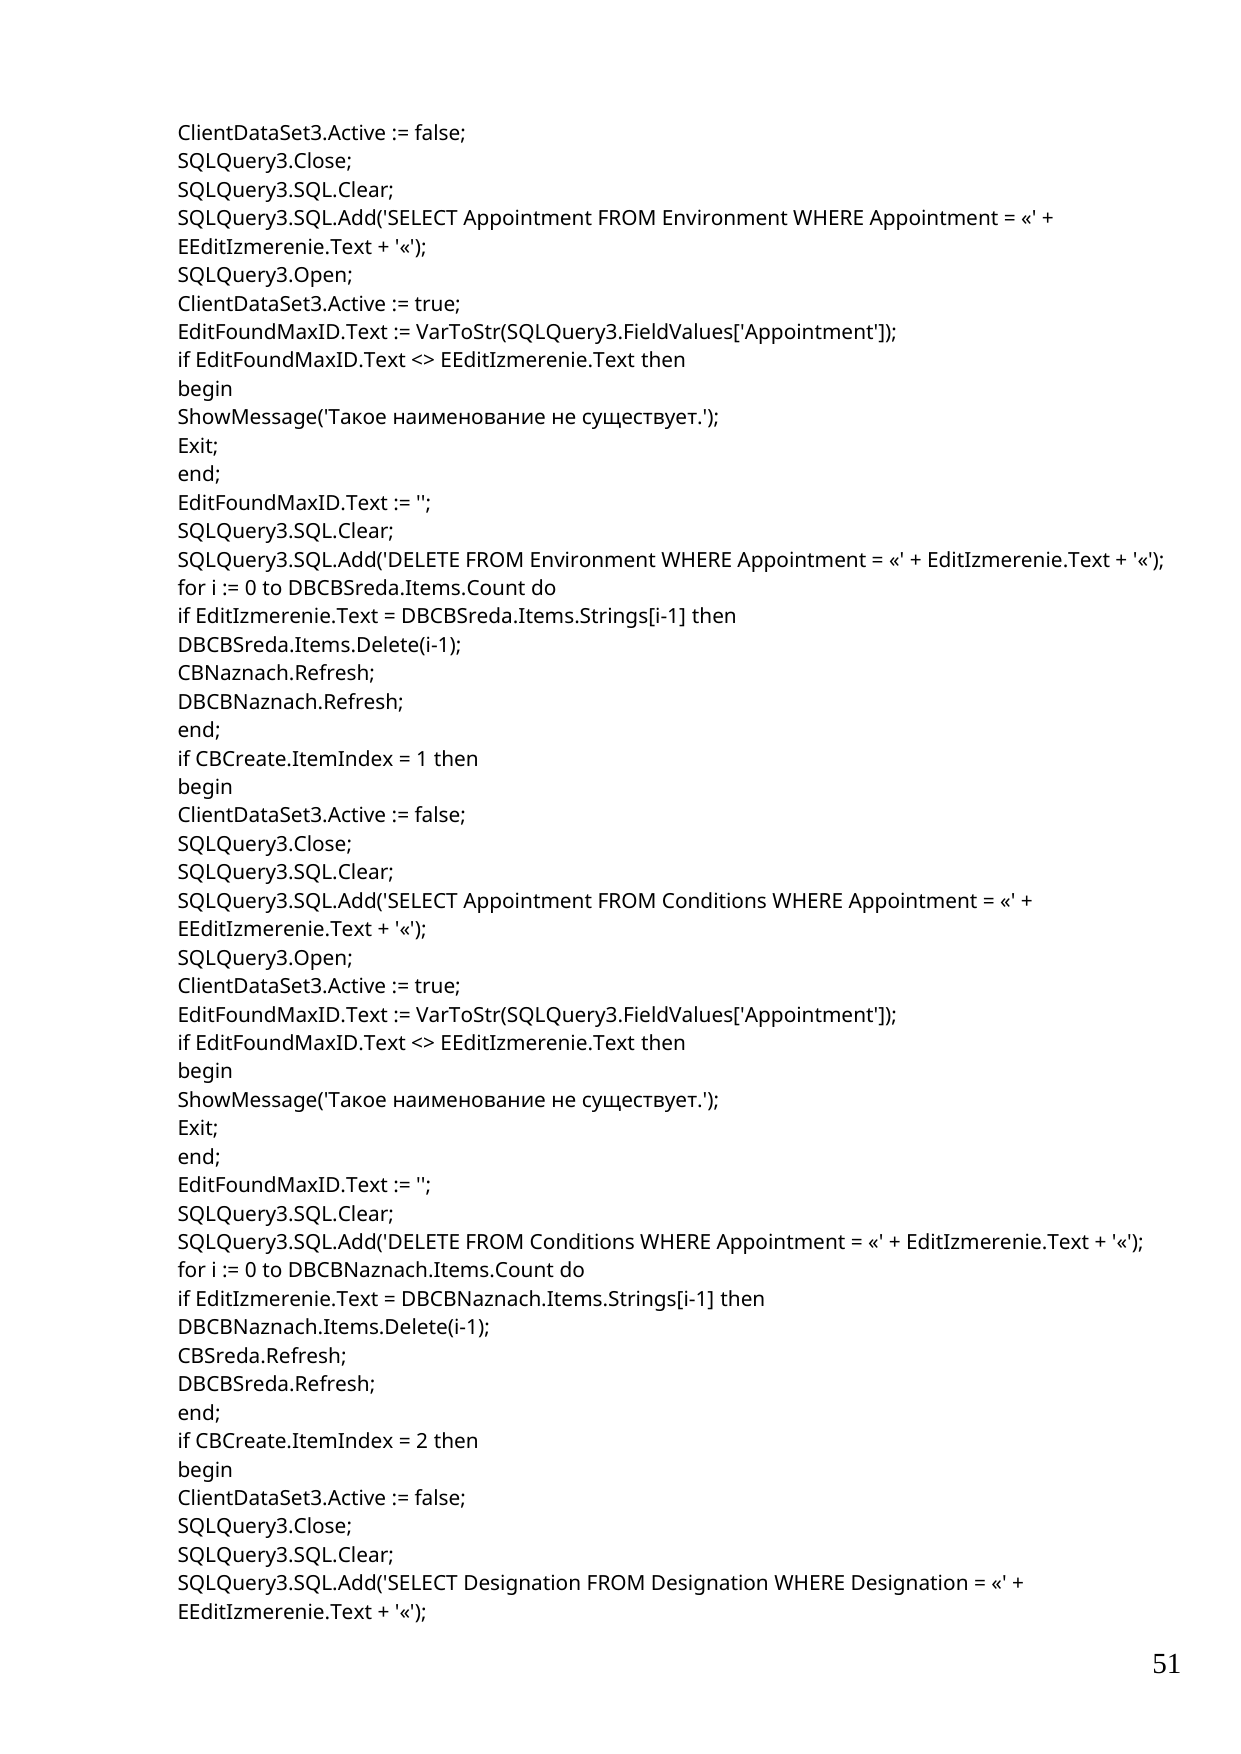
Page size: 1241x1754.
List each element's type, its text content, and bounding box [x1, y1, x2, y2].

text if CBCreate.ItemIndex = 1 then [177, 744, 1181, 772]
text ClientDataSet3.Active := false; [177, 801, 1181, 829]
text end; [177, 715, 1181, 744]
text Exit; [177, 431, 1181, 459]
text end; [177, 1142, 1181, 1170]
text ShowMessage('Такое наименование не существует.'); [177, 402, 1181, 431]
text CBNaznach.Refresh; [177, 658, 1181, 687]
text begin [177, 374, 1181, 402]
text begin [177, 772, 1181, 801]
text EditFoundMaxID.Text := VarToStr(SQLQuery3.FieldValues['Appointment']); [177, 1000, 1181, 1028]
text for i := 0 to DBCBNaznach.Items.Count do [177, 1256, 1181, 1284]
text DBCBNaznach.Items.Delete(i-1); [177, 1312, 1181, 1341]
text if EditIzmerenie.Text = DBCBSreda.Items.Strings[i-1] then [177, 602, 1181, 630]
text if EditIzmerenie.Text = DBCBNaznach.Items.Strings[i-1] then [177, 1284, 1181, 1312]
text begin [177, 1455, 1181, 1483]
text DBCBNaznach.Refresh; [177, 687, 1181, 715]
text DBCBSreda.Items.Delete(i-1); [177, 630, 1181, 658]
text SQLQuery3.Close; [177, 829, 1181, 857]
text ShowMessage('Такое наименование не существует.'); [177, 1085, 1181, 1113]
text for i := 0 to DBCBSreda.Items.Count do [177, 573, 1181, 602]
text if CBCreate.ItemIndex = 2 then [177, 1426, 1181, 1455]
text begin [177, 1057, 1181, 1085]
text end; [177, 459, 1181, 488]
text ClientDataSet3.Active := true; [177, 289, 1181, 317]
text Exit; [177, 1113, 1181, 1142]
text EditFoundMaxID.Text := ''; [177, 488, 1181, 516]
text CBSreda.Refresh; [177, 1341, 1181, 1369]
text SQLQuery3.Open; [177, 260, 1181, 289]
text EditFoundMaxID.Text := ''; [177, 1170, 1181, 1199]
text SQLQuery3.SQL.Clear; [177, 1199, 1181, 1227]
text SQLQuery3.SQL.Clear; [177, 1540, 1181, 1568]
text SQLQuery3.SQL.Add('SELECT Designation FROM Designation WHERE Designation = «' + EEditIzmerenie.Text + '«'); [177, 1568, 1181, 1625]
text SQLQuery3.SQL.Add('SELECT Appointment FROM Conditions WHERE Appointment = «' + EEditIzmerenie.Text + '«'); [177, 886, 1181, 943]
text ClientDataSet3.Active := true; [177, 971, 1181, 1000]
text ClientDataSet3.Active := false; [177, 1483, 1181, 1512]
text SQLQuery3.Open; [177, 943, 1181, 971]
text SQLQuery3.Close; [177, 147, 1181, 175]
text if EditFoundMaxID.Text <> EEditIzmerenie.Text then [177, 346, 1181, 374]
text ClientDataSet3.Active := false; [177, 118, 1181, 147]
text EditFoundMaxID.Text := VarToStr(SQLQuery3.FieldValues['Appointment']); [177, 317, 1181, 346]
text DBCBSreda.Refresh; [177, 1369, 1181, 1398]
text if EditFoundMaxID.Text <> EEditIzmerenie.Text then [177, 1028, 1181, 1057]
text SQLQuery3.SQL.Clear; [177, 175, 1181, 203]
text end; [177, 1398, 1181, 1426]
text SQLQuery3.SQL.Add('SELECT Appointment FROM Environment WHERE Appointment = «' + EEditIzmerenie.Text + '«'); [177, 203, 1181, 260]
text SQLQuery3.SQL.Add('DELETE FROM Environment WHERE Appointment = «' + EditIzmerenie.Text + '«'); [177, 545, 1181, 573]
text SQLQuery3.SQL.Clear; [177, 516, 1181, 545]
text SQLQuery3.SQL.Clear; [177, 857, 1181, 886]
text SQLQuery3.Close; [177, 1512, 1181, 1540]
text SQLQuery3.SQL.Add('DELETE FROM Conditions WHERE Appointment = «' + EditIzmerenie.Text + '«'); [177, 1227, 1181, 1256]
